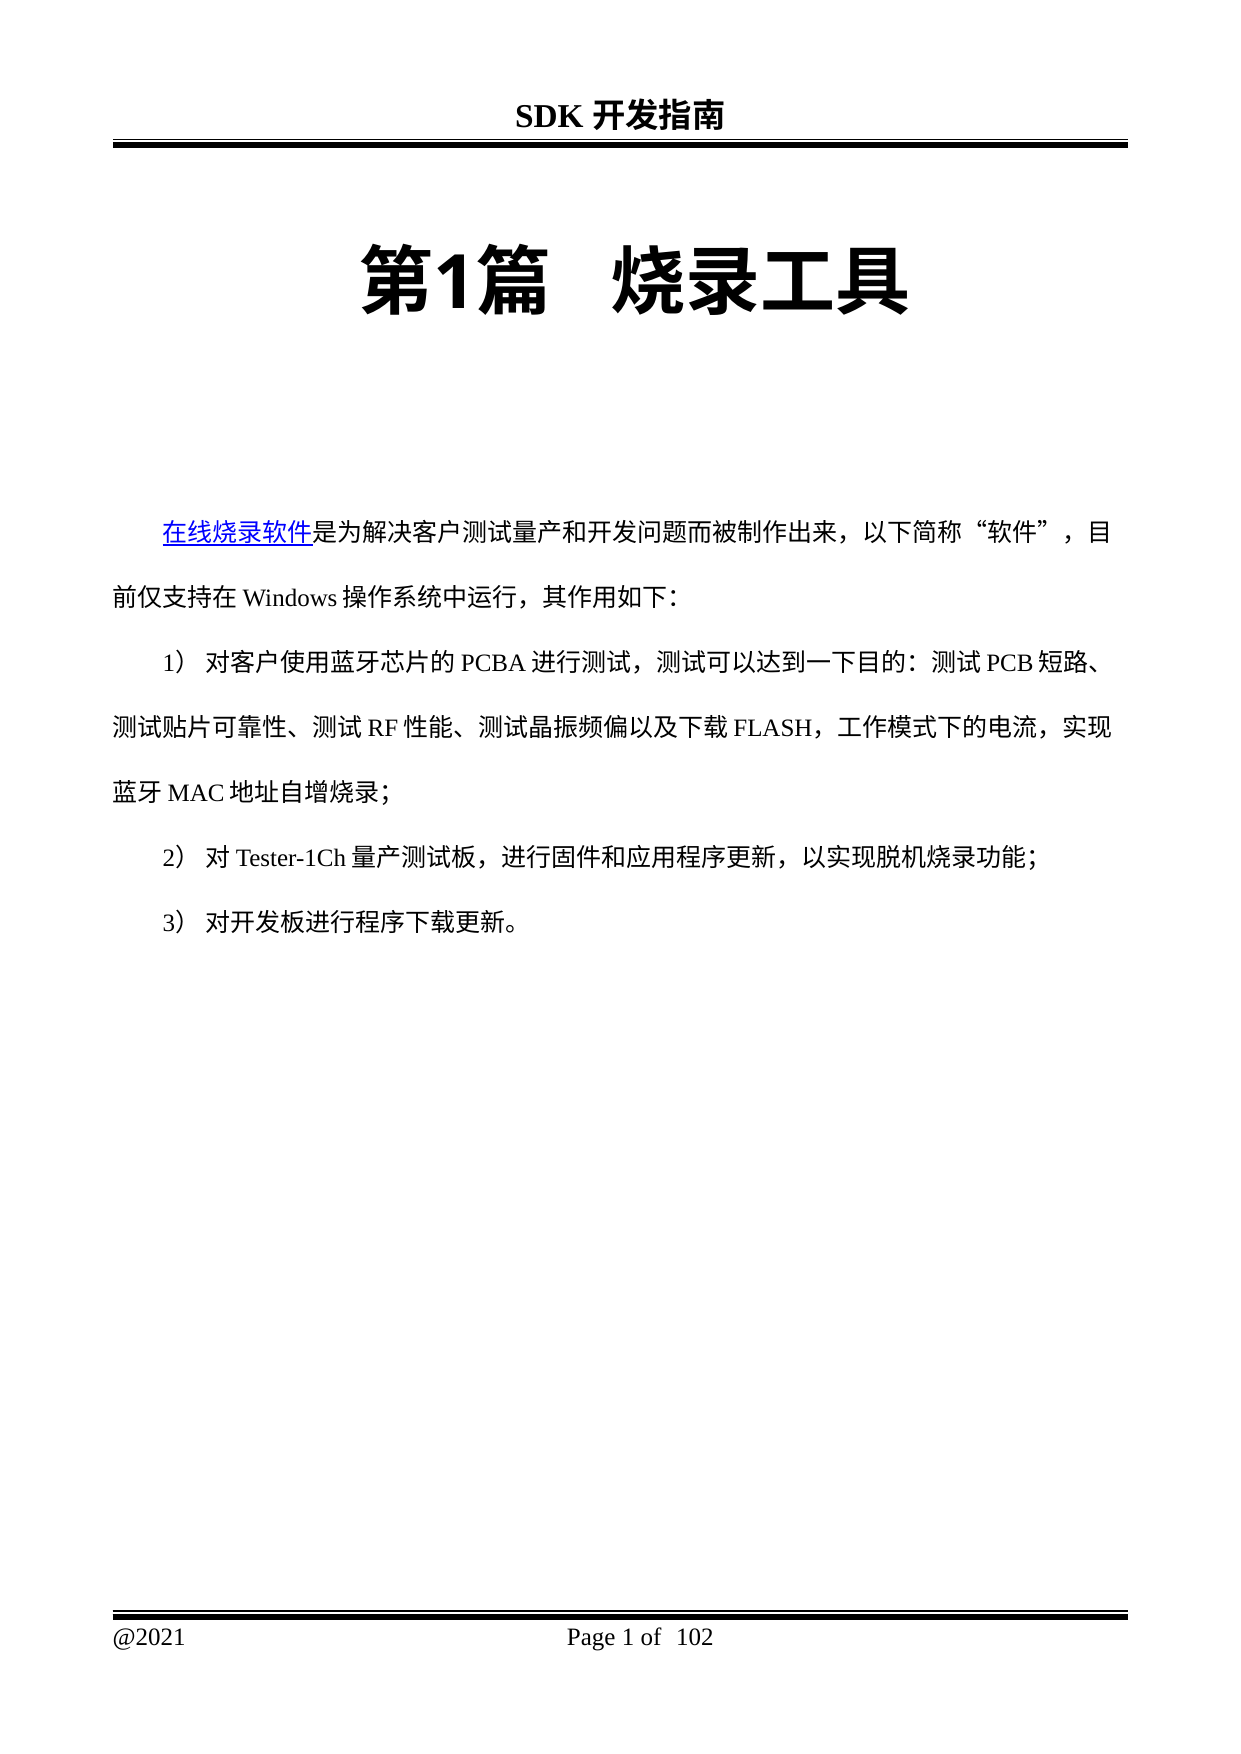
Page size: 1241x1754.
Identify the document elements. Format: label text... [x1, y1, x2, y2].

list 对开发板进行程序下载更新。 [112, 888, 1128, 953]
list 对Tester-1Ch量产测试板，进行固件和应用程序更新，以实现脱机烧录功能； [112, 823, 1128, 888]
text 在线烧录软件是为解决客户测试量产和开发问题而被制作出来，以下简称“软件”，目前仅支持在Windows操作系统中运行，其作用如下： [112, 498, 1128, 628]
subtitle 烧录工具 [122, 211, 1128, 341]
list 对客户使用蓝牙芯片的PCBA进行测试，测试可以达到一下目的：测试PCB短路、测试贴片可靠性、测试RF性能、测试晶振频偏以及下载FLASH，工作模式下的电流，实现蓝牙MAC地址自增烧录； [112, 628, 1128, 823]
